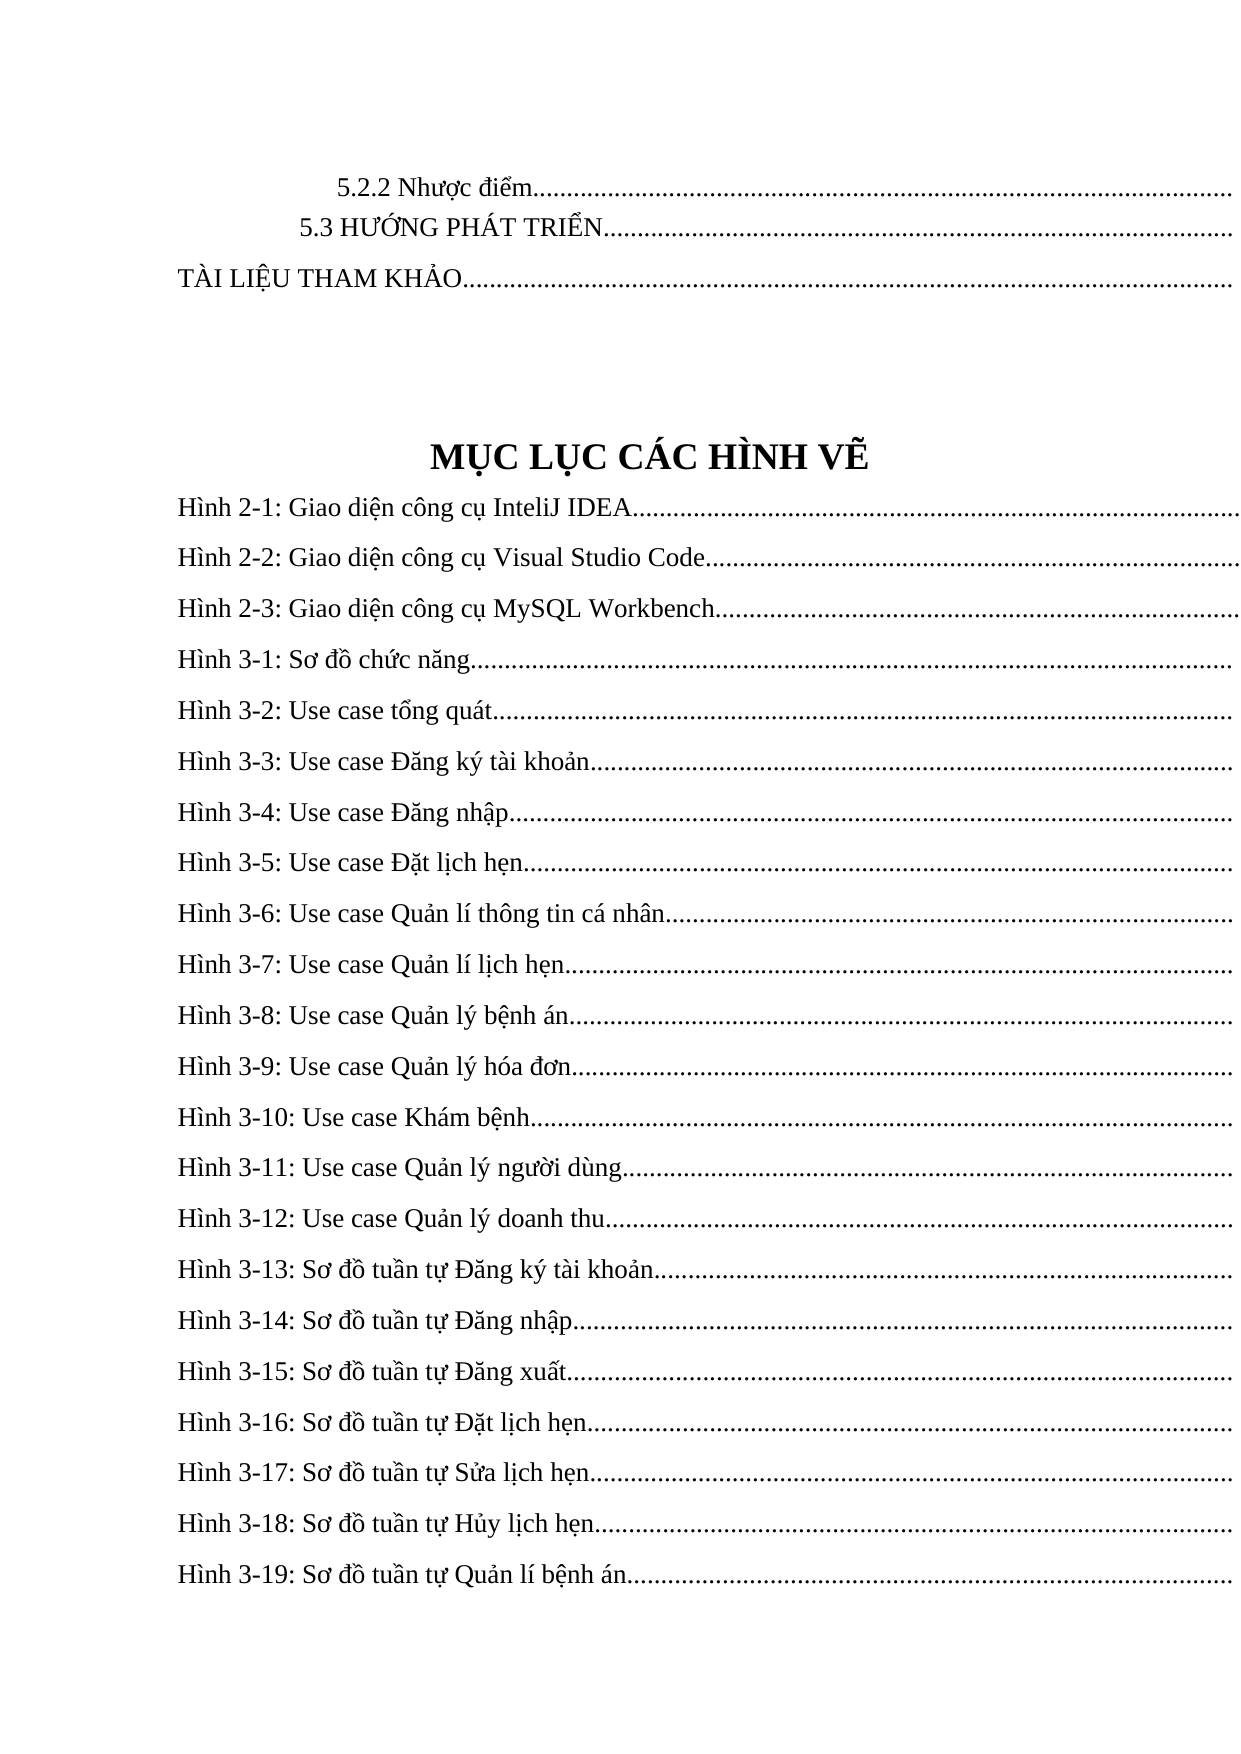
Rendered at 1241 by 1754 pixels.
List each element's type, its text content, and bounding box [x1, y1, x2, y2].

text Hình 3-15: Sơ đồ tuần tự Đăng xuất 32 [177, 1355, 1122, 1386]
text Hình 3-1: Sơ đồ chức năng 12 [177, 643, 1122, 674]
text Hình 3-18: Sơ đồ tuần tự Hủy lịch hẹn 35 [177, 1507, 1122, 1538]
text Hình 3-12: Use case Quản lý doanh thu 28 [177, 1202, 1122, 1233]
text Hình 3-9: Use case Quản lý hóa đơn 22 [177, 1050, 1122, 1081]
text Hình 3-11: Use case Quản lý người dùng 26 [177, 1151, 1122, 1183]
text Hình 3-5: Use case Đặt lịch hẹn 16 [177, 846, 1122, 878]
text Hình 3-2: Use case tổng quát 13 [177, 694, 1122, 725]
text Hình 2-3: Giao diện công cụ MySQL Workbench. 7 [177, 592, 1122, 623]
text Hình 3-8: Use case Quản lý bệnh án 20 [177, 999, 1122, 1030]
text MỤC LỤC CÁC HÌNH VẼ [177, 434, 1122, 478]
text Hình 2-2: Giao diện công cụ Visual Studio Code. 7 [177, 541, 1122, 573]
text Hình 3-6: Use case Quản lí thông tin cá nhân 17 [177, 897, 1122, 928]
text Hình 3-7: Use case Quản lí lịch hẹn 18 [177, 948, 1122, 979]
text Hình 3-10: Use case Khám bệnh 24 [177, 1101, 1122, 1132]
text Hình 3-14: Sơ đồ tuần tự Đăng nhập 31 [177, 1304, 1122, 1335]
text Hình 3-3: Use case Đăng ký tài khoản 14 [177, 745, 1122, 776]
text Hình 3-13: Sơ đồ tuần tự Đăng ký tài khoản 30 [177, 1253, 1122, 1284]
text Hình 3-17: Sơ đồ tuần tự Sửa lịch hẹn 34 [177, 1456, 1122, 1488]
text Hình 3-16: Sơ đồ tuần tự Đặt lịch hẹn 33 [177, 1406, 1122, 1437]
text Hình 3-4: Use case Đăng nhập 15 [177, 796, 1122, 827]
text Hình 2-1: Giao diện công cụ InteliJ IDEA. 6 [177, 491, 1122, 522]
text Hình 3-19: Sơ đồ tuần tự Quản lí bệnh án 36 [177, 1558, 1122, 1589]
